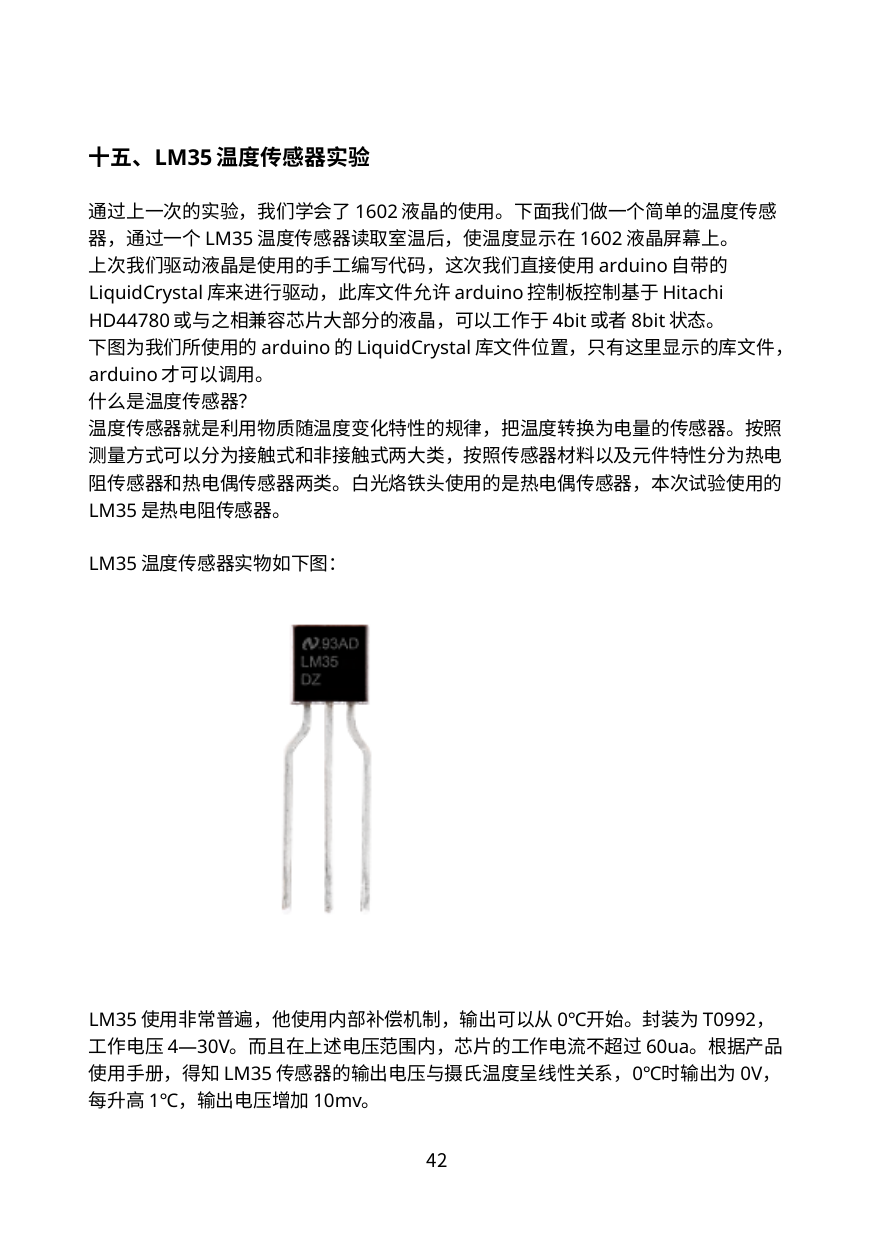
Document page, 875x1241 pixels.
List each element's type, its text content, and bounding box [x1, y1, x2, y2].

text 十五、LM35温度传感器实验 [89, 140, 785, 171]
picture [88, 575, 580, 954]
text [89, 196, 785, 1113]
